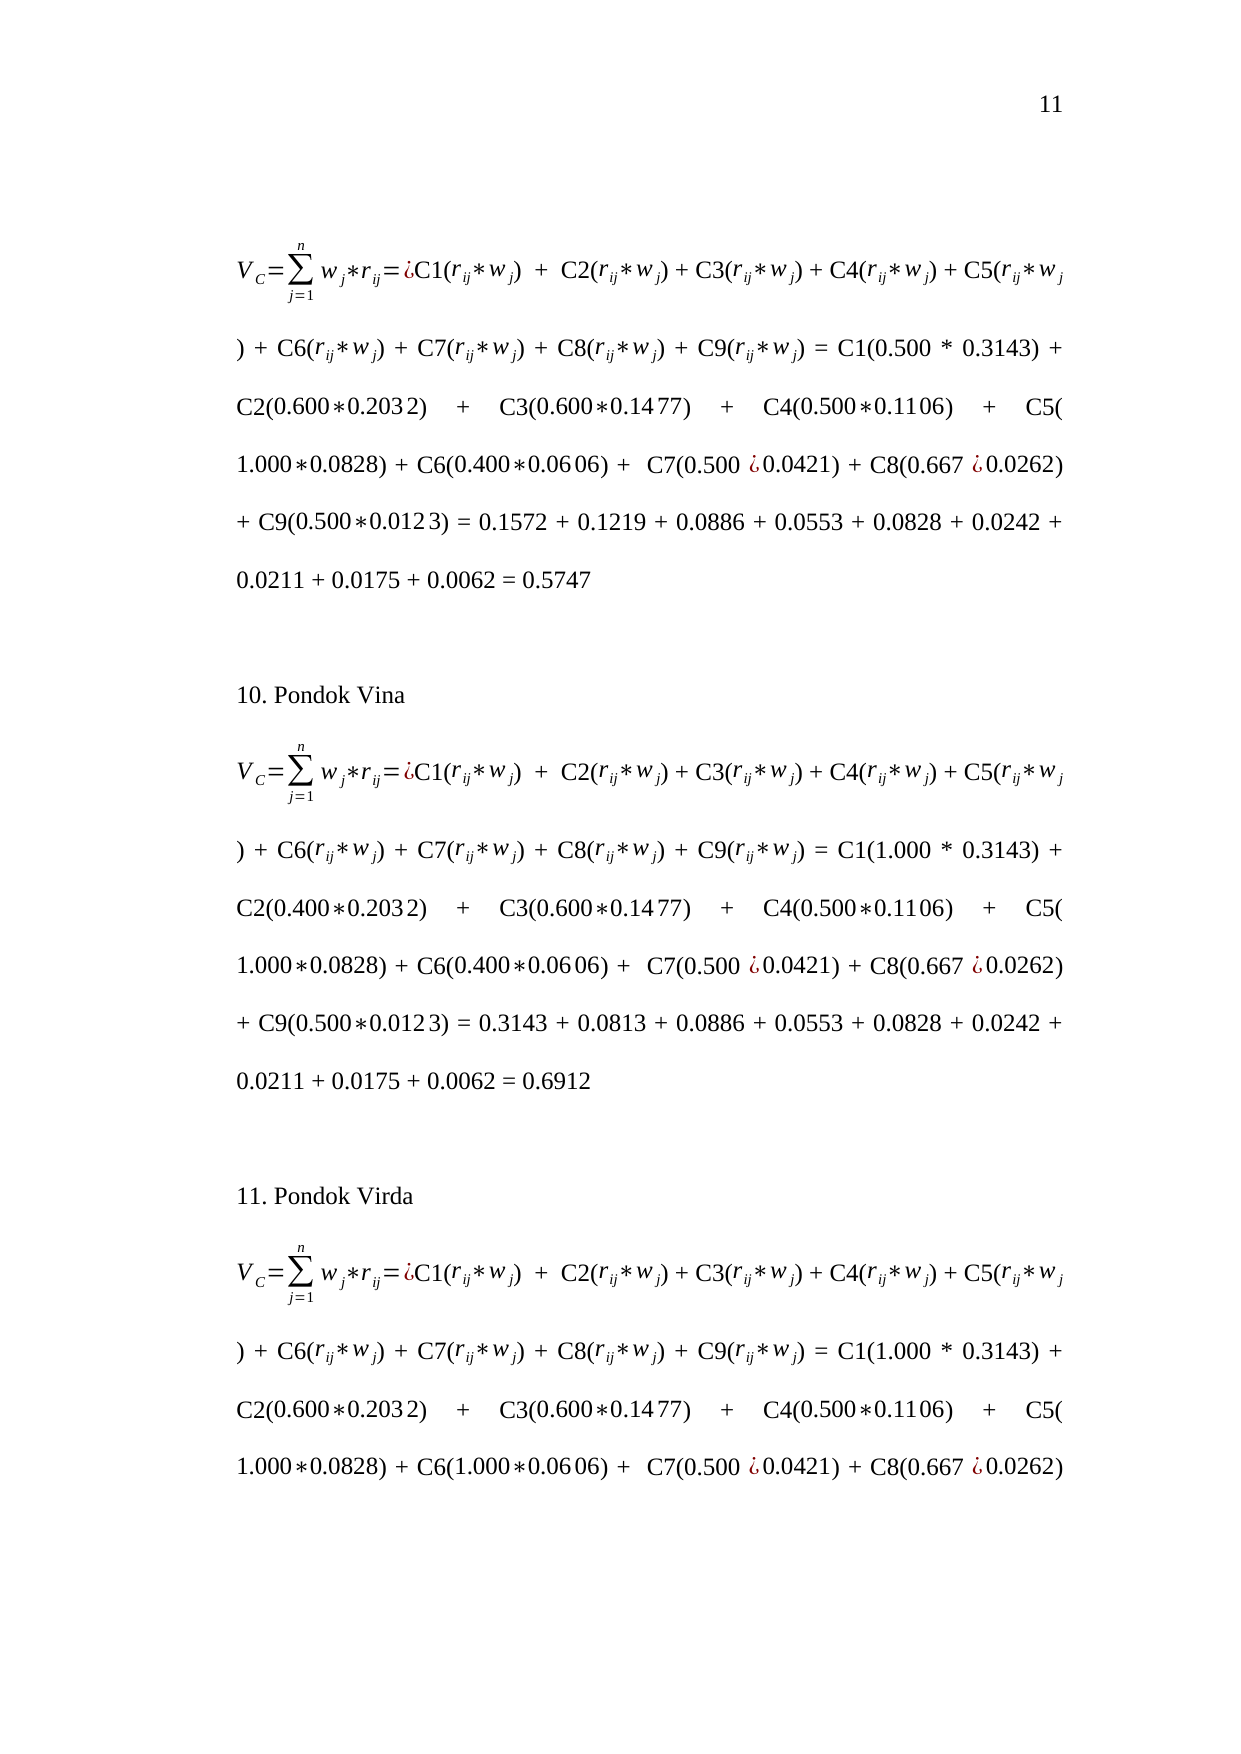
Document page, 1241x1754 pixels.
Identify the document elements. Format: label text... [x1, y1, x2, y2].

text C1() + C2() + C3() + C4() + C5() + C6() + C7() + C8() + C9() = C1(1.000 * 0.3143) + C2() + C3() + C4() + C5() + C6() + C7(0.500 ) + C8(0.667 ) + C9() = 0.3143 + 0.0813 + 0.0886 + 0.0553 + 0.0828 + 0.0242 + 0.0211 + 0.0175 + 0.0062 = 0.6912 [236, 737, 1063, 1095]
text C1() + C2() + C3() + C4() + C5() + C6() + C7() + C8() + C9() = C1(0.500 * 0.3143) + C2() + C3() + C4() + C5() + C6() + C7(0.500 ) + C8(0.667 ) + C9() = 0.1572 + 0.1219 + 0.0886 + 0.0553 + 0.0828 + 0.0242 + 0.0211 + 0.0175 + 0.0062 = 0.5747 [236, 236, 1063, 594]
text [236, 1238, 1063, 1481]
text 11. Pondok Virda [236, 1181, 1063, 1210]
text 10. Pondok Vina [236, 680, 1063, 709]
